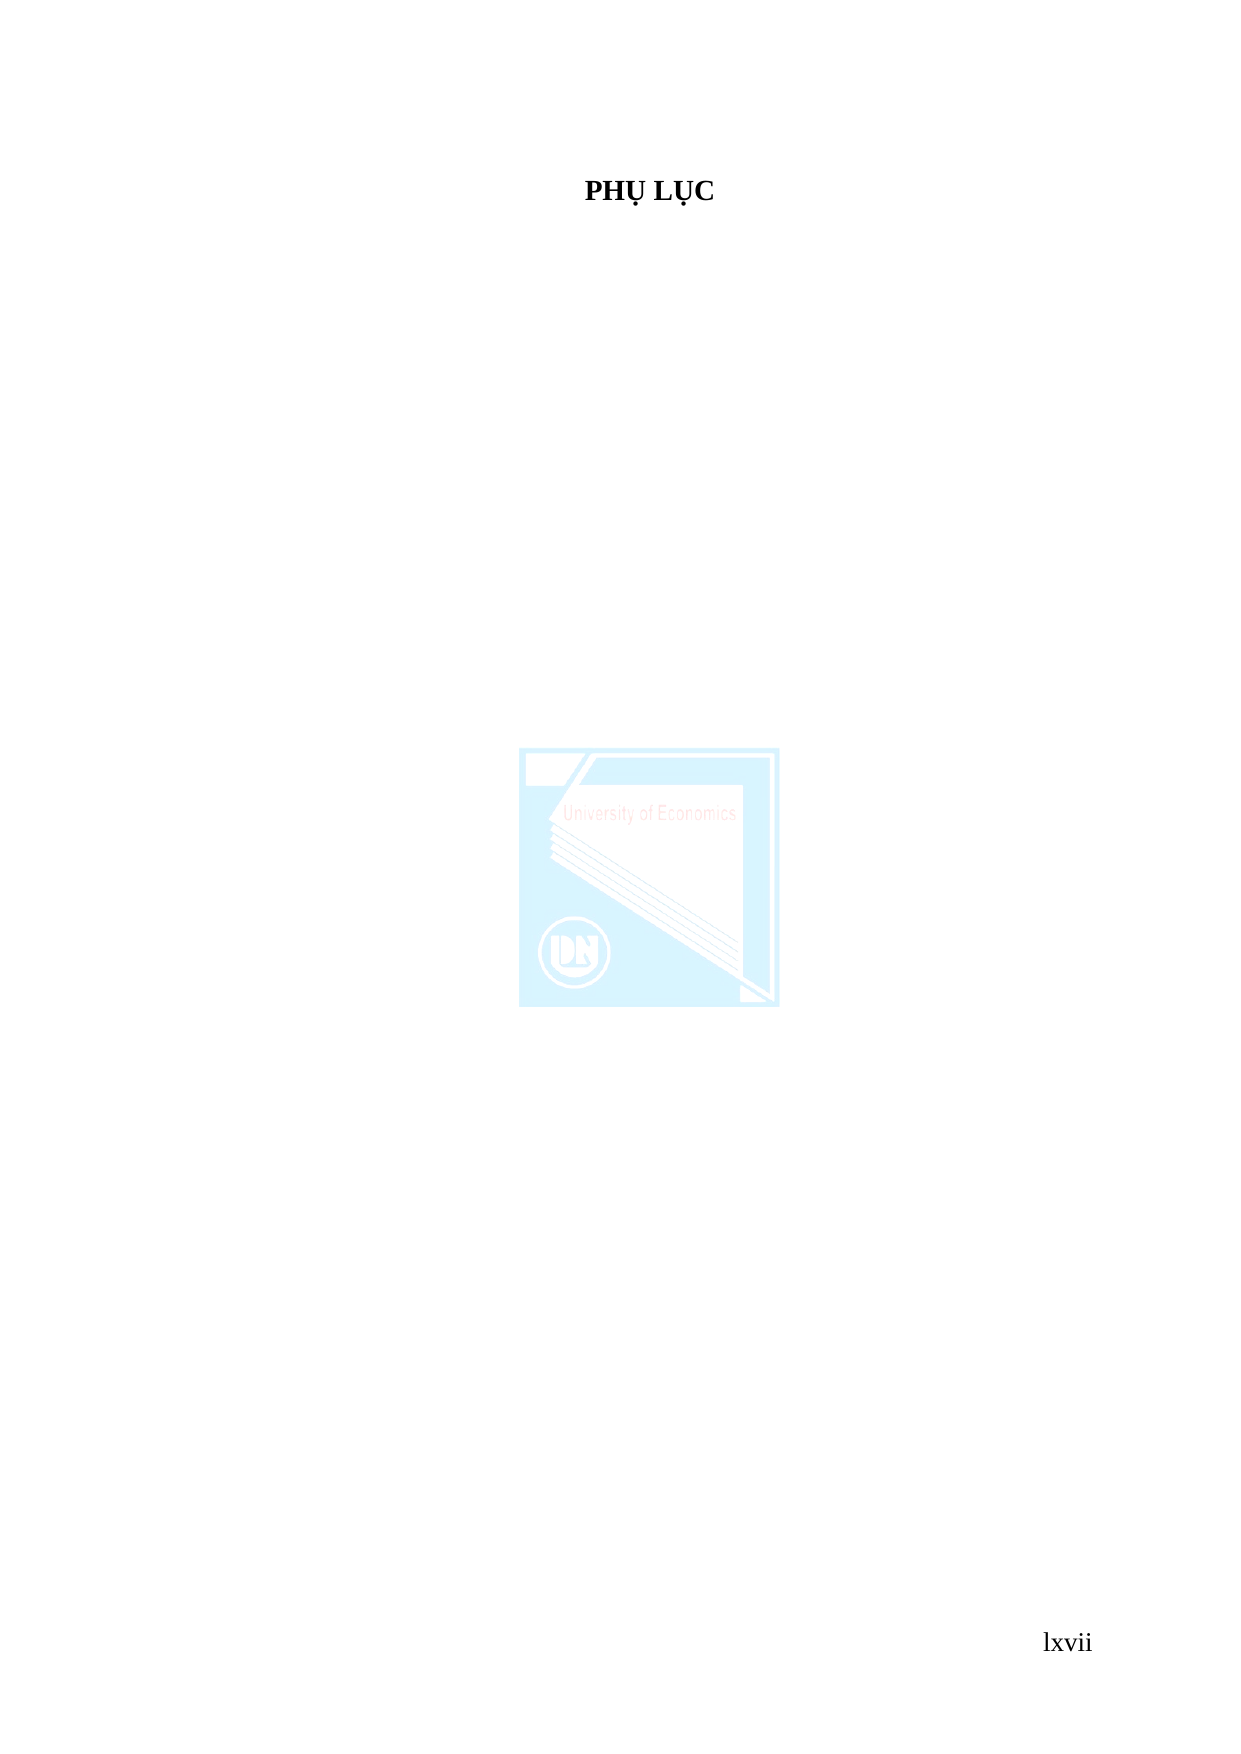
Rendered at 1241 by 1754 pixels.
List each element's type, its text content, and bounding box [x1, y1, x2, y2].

subtitle PHỤ LỤC [207, 173, 1092, 206]
